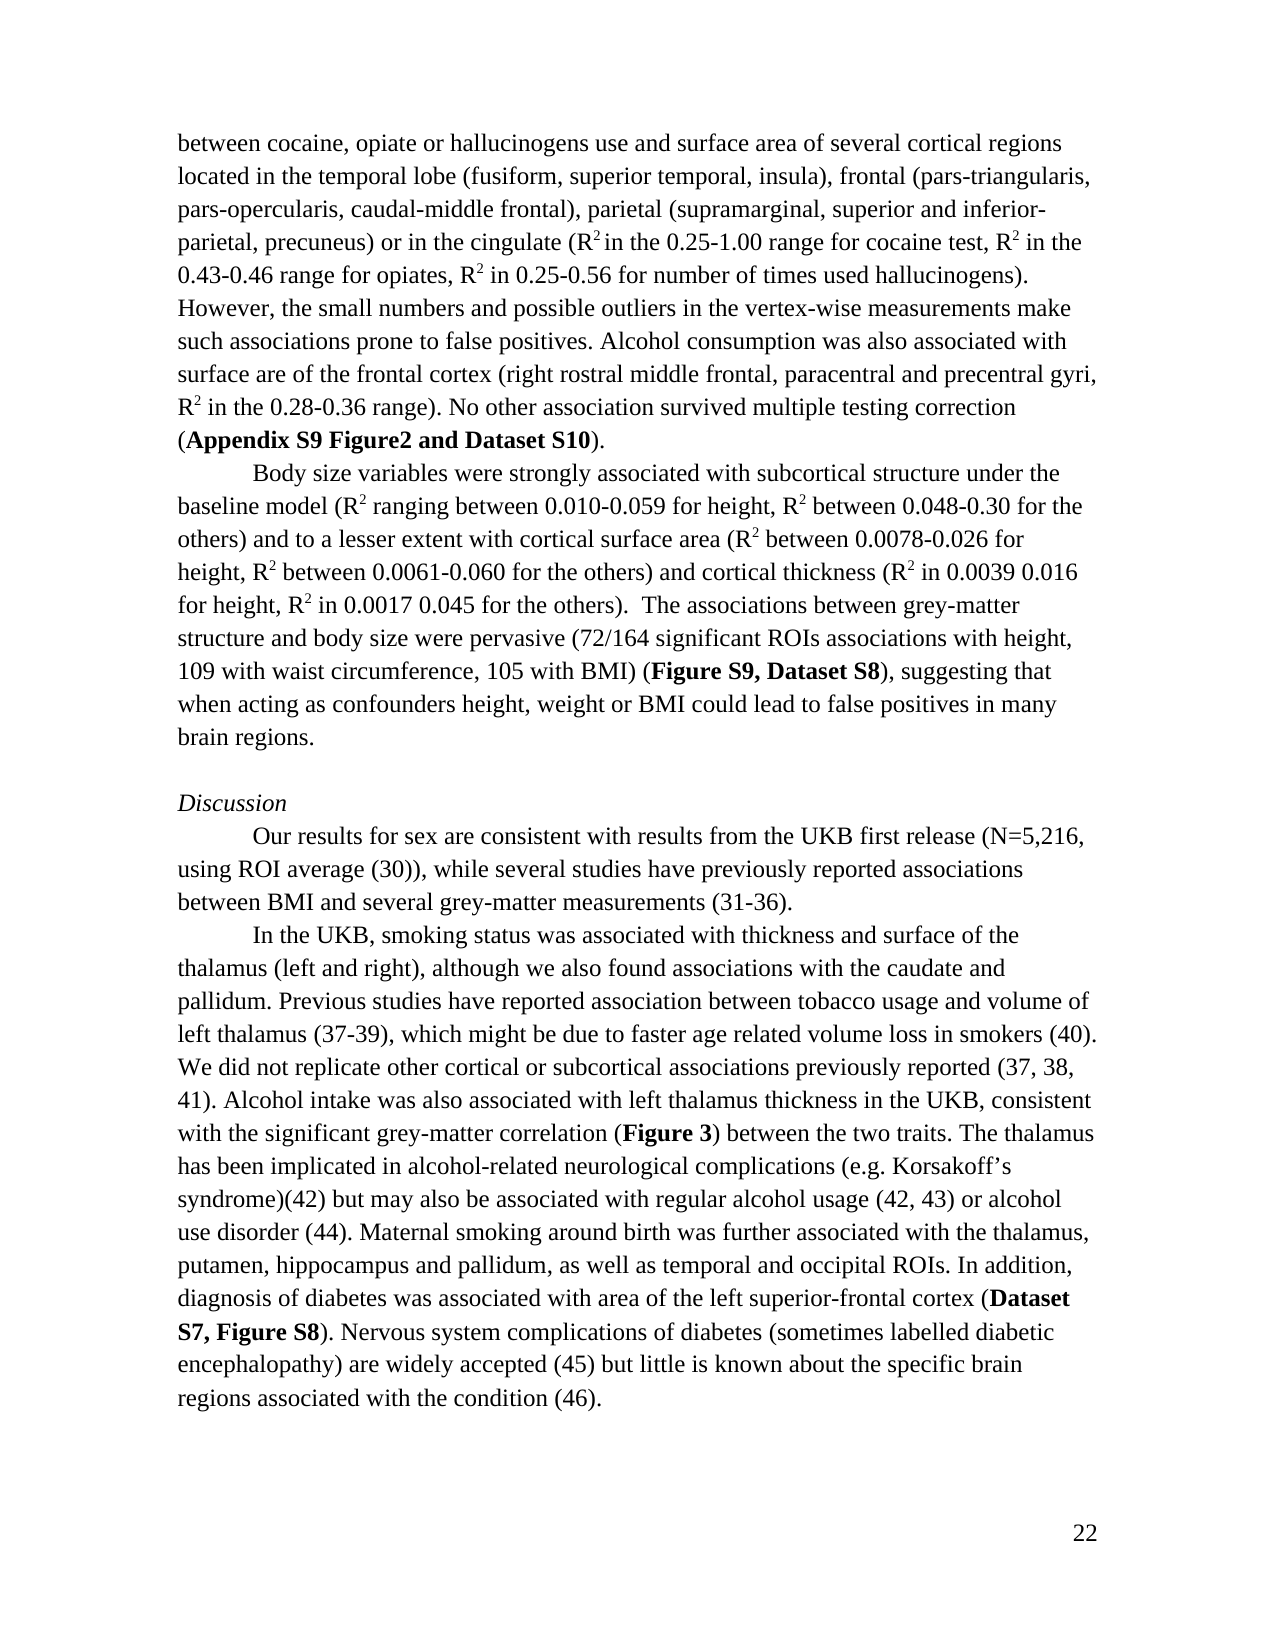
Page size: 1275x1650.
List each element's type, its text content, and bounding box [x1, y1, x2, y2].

text Discussion [177, 788, 1098, 817]
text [177, 128, 1098, 454]
text In the UKB, smoking status was associated with thickness and surface of the thalamus (left and right), although we also found associations with the caudate and pallidum. Previous studies have reported association between tobacco usage and volume of left thalamus (37-39), which might be due to faster age related volume loss in smokers (40). We did not replicate other cortical or subcortical associations previously reported (37, 38, 41). Alcohol intake was also associated with left thalamus thickness in the UKB, consistent with the significant grey-matter correlation (Figure 3) between the two traits. The thalamus has been implicated in alcohol-related neurological complications (e.g. Korsakoff’s syndrome)(42) but may also be associated with regular alcohol usage (42, 43) or alcohol use disorder (44). Maternal smoking around birth was further associated with the thalamus, putamen, hippocampus and pallidum, as well as temporal and occipital ROIs. In addition, diagnosis of diabetes was associated with area of the left superior-frontal cortex (Dataset S7, Figure S8). Nervous system complications of diabetes (sometimes labelled diabetic encephalopathy) are widely accepted (45) but little is known about the specific brain regions associated with the condition (46). [177, 920, 1098, 1411]
text Our results for sex are consistent with results from the UKB first release (N=5,216, using ROI average (30)), while several studies have previously reported associations between BMI and several grey-matter measurements (31-36). [177, 821, 1098, 916]
text Body size variables were strongly associated with subcortical structure under the baseline model (R2 ranging between 0.010-0.059 for height, R2 between 0.048-0.30 for the others) and to a lesser extent with cortical surface area (R2 between 0.0078-0.026 for height, R2 between 0.0061-0.060 for the others) and cortical thickness (R2 in 0.0039 0.016 for height, R2 in 0.0017 0.045 for the others). The associations between grey-matter structure and body size were pervasive (72/164 significant ROIs associations with height, 109 with waist circumference, 105 with BMI) (Figure S9, Dataset S8), suggesting that when acting as confounders height, weight or BMI could lead to false positives in many brain regions. [177, 458, 1098, 751]
